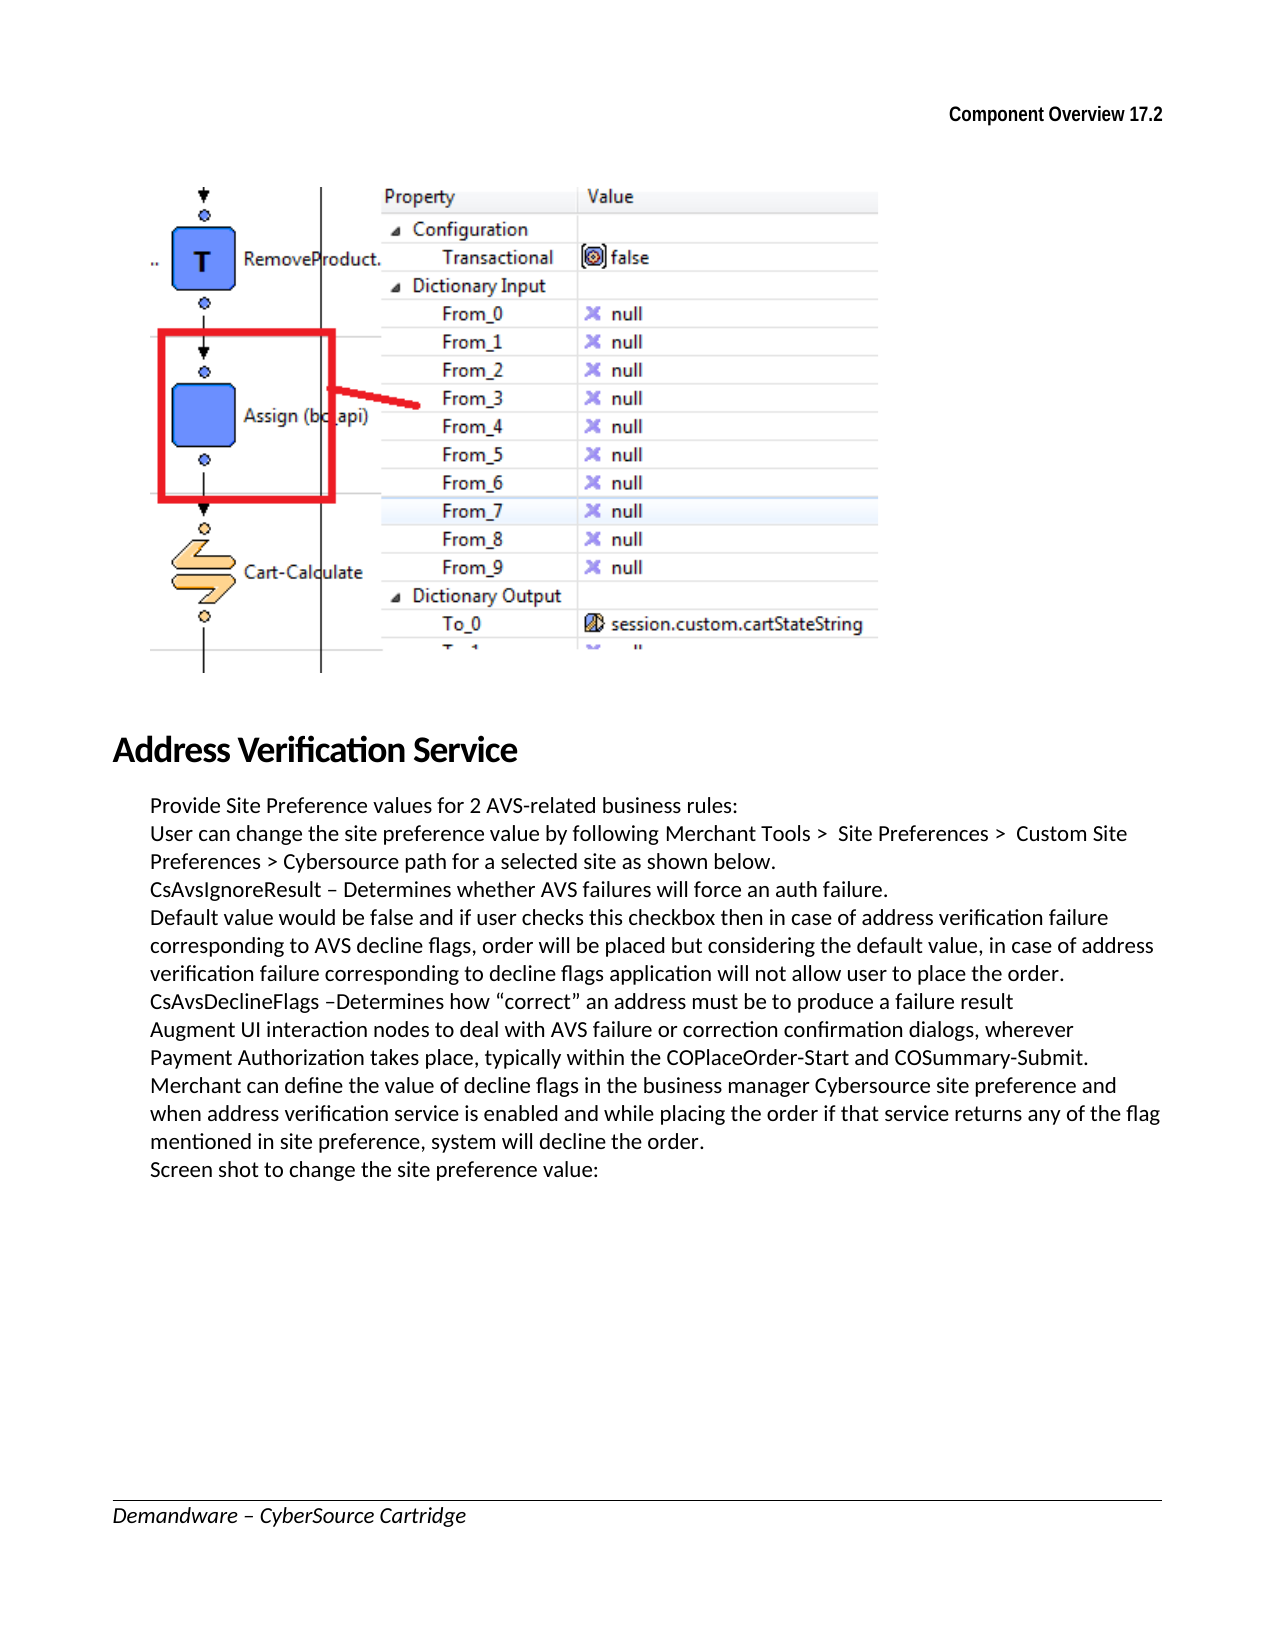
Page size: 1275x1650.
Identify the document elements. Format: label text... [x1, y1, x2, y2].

text Merchant can define the value of decline flags in the business manager Cybersource site preference and when address verification service is enabled and while placing the order if that service returns any of the flag mentioned in site preference, system will decline the order. [150, 1071, 1162, 1156]
text CsAvsDeclineFlags –Determines how “correct” an address must be to produce a failure result [150, 987, 1162, 1015]
subtitle Address Verification Service [112, 726, 1162, 772]
text Screen shot to change the site preference value: [150, 1156, 1162, 1183]
text CsAvsIgnoreResult – Determines whether AVS failures will force an auth failure. [150, 875, 1162, 903]
text Augment UI interaction nodes to deal with AVS failure or correction confirmation dialogs, wherever Payment Authorization takes place, typically within the COPlaceOrder-Start and COSummary-Submit. [150, 1015, 1162, 1071]
text Provide Site Preference values for 2 AVS-related business rules: [150, 791, 1162, 819]
picture [150, 187, 879, 673]
text Default value would be false and if user checks this checkbox then in case of address verification failure corresponding to AVS decline flags, order will be placed but considering the default value, in case of address verification failure corresponding to decline flags application will not allow user to place the order. [150, 903, 1162, 987]
text User can change the site preference value by following Merchant Tools > Site Preferences > Custom Site Preferences > Cybersource path for a selected site as shown below. [150, 819, 1162, 875]
